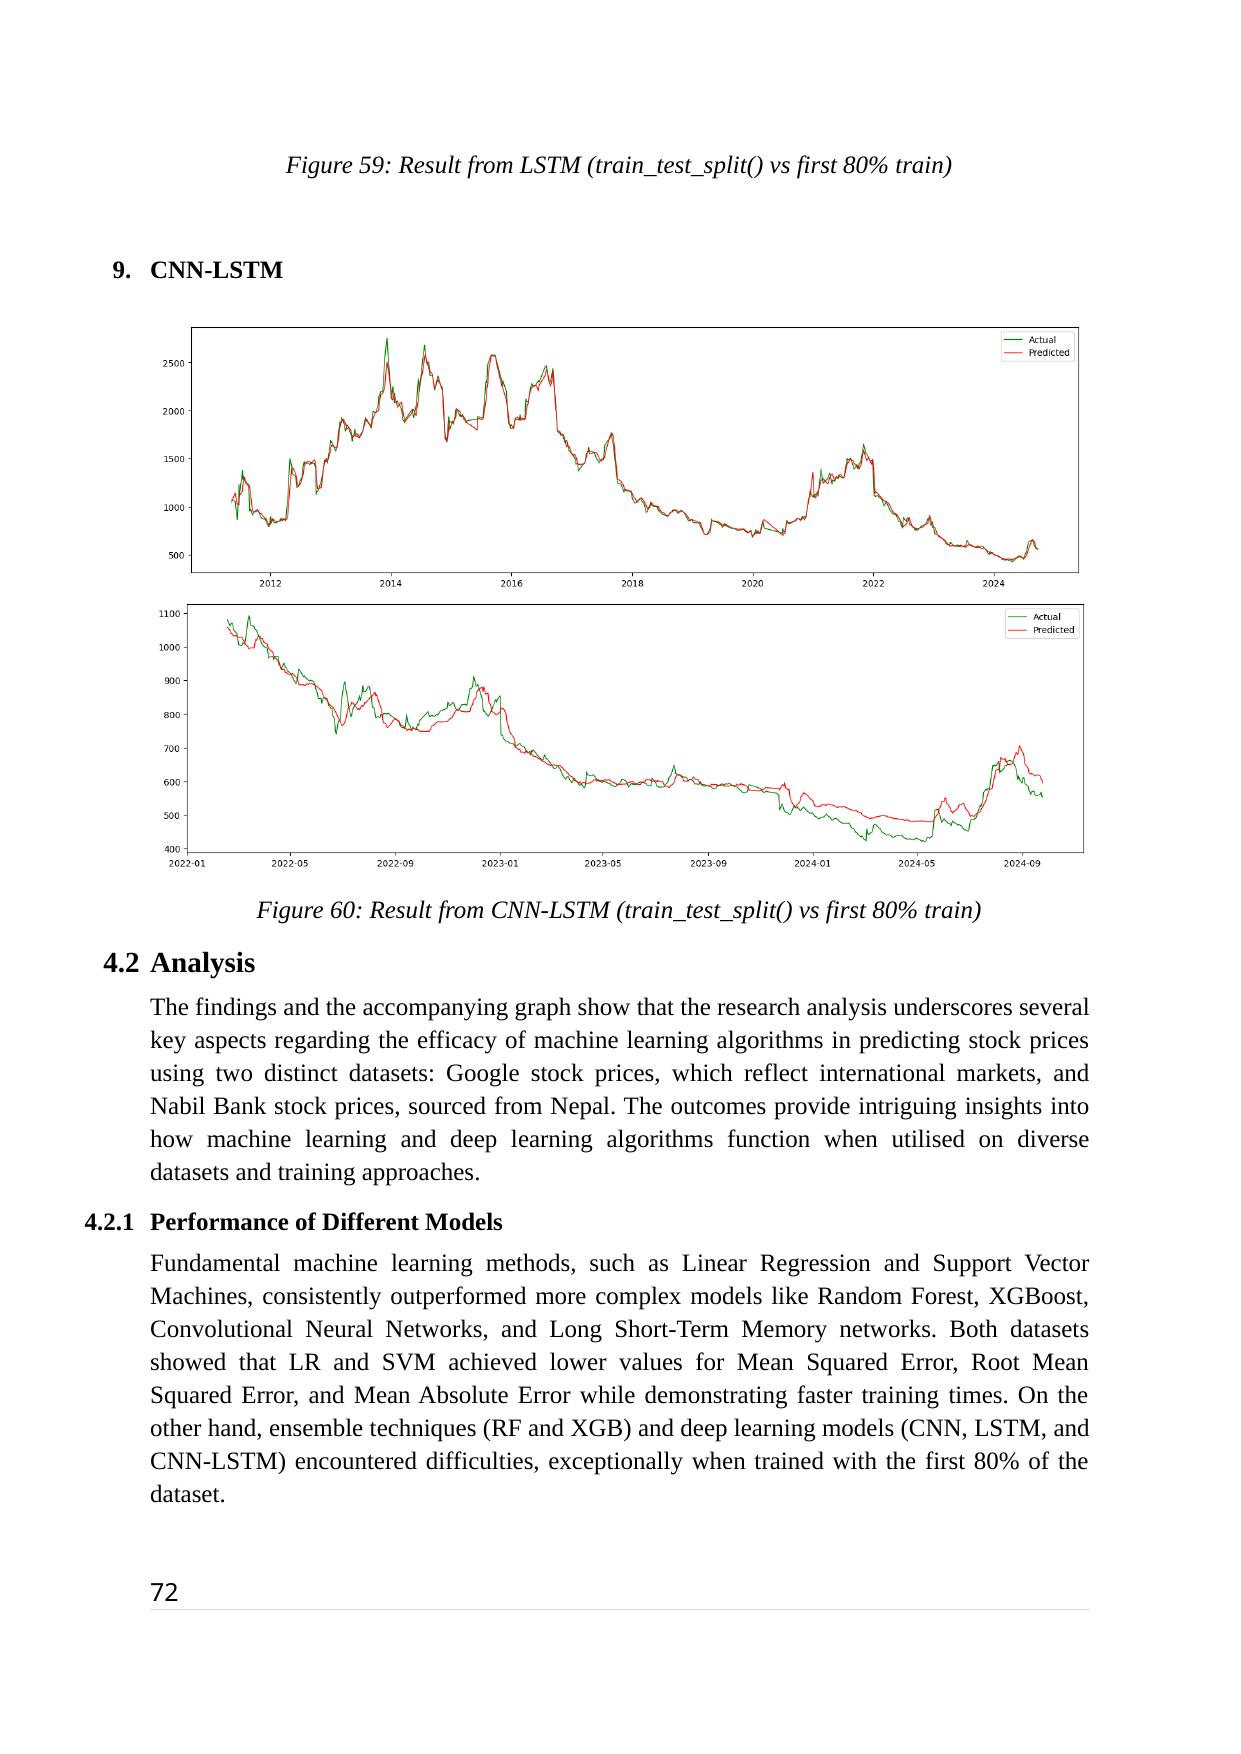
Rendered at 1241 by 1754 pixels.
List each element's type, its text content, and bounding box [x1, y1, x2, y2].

picture [156, 321, 1084, 594]
text The findings and the accompanying graph show that the research analysis underscores several key aspects regarding the efficacy of machine learning algorithms in predicting stock prices using two distinct datasets: Google stock prices, which reflect international markets, and Nabil Bank stock prices, sourced from Nepal. The outcomes provide intriguing insights into how machine learning and deep learning algorithms function when utilised on diverse datasets and training approaches. [150, 992, 1090, 1186]
text Fundamental machine learning methods, such as Linear Regression and Support Vector Machines, consistently outperformed more complex models like Random Forest, XGBoost, Convolutional Neural Networks, and Long Short-Term Memory networks. Both datasets showed that LR and SVM achieved lower values for Mean Squared Error, Root Mean Squared Error, and Mean Absolute Error while demonstrating faster training times. On the other hand, ensemble techniques (RF and XGB) and deep learning models (CNN, LSTM, and CNN-LSTM) encountered difficulties, exceptionally when trained with the first 80% of the dataset. [150, 1248, 1090, 1508]
text Figure 60: Result from CNN-LSTM (train_test_split() vs first 80% train) [150, 895, 1090, 924]
text Figure 59: Result from LSTM (train_test_split() vs first 80% train) [150, 150, 1090, 179]
list CNN-LSTM [112, 255, 1090, 284]
subtitle Performance of Different Models [84, 1207, 1090, 1235]
subtitle Analysis [103, 945, 1090, 978]
picture [151, 598, 1089, 874]
